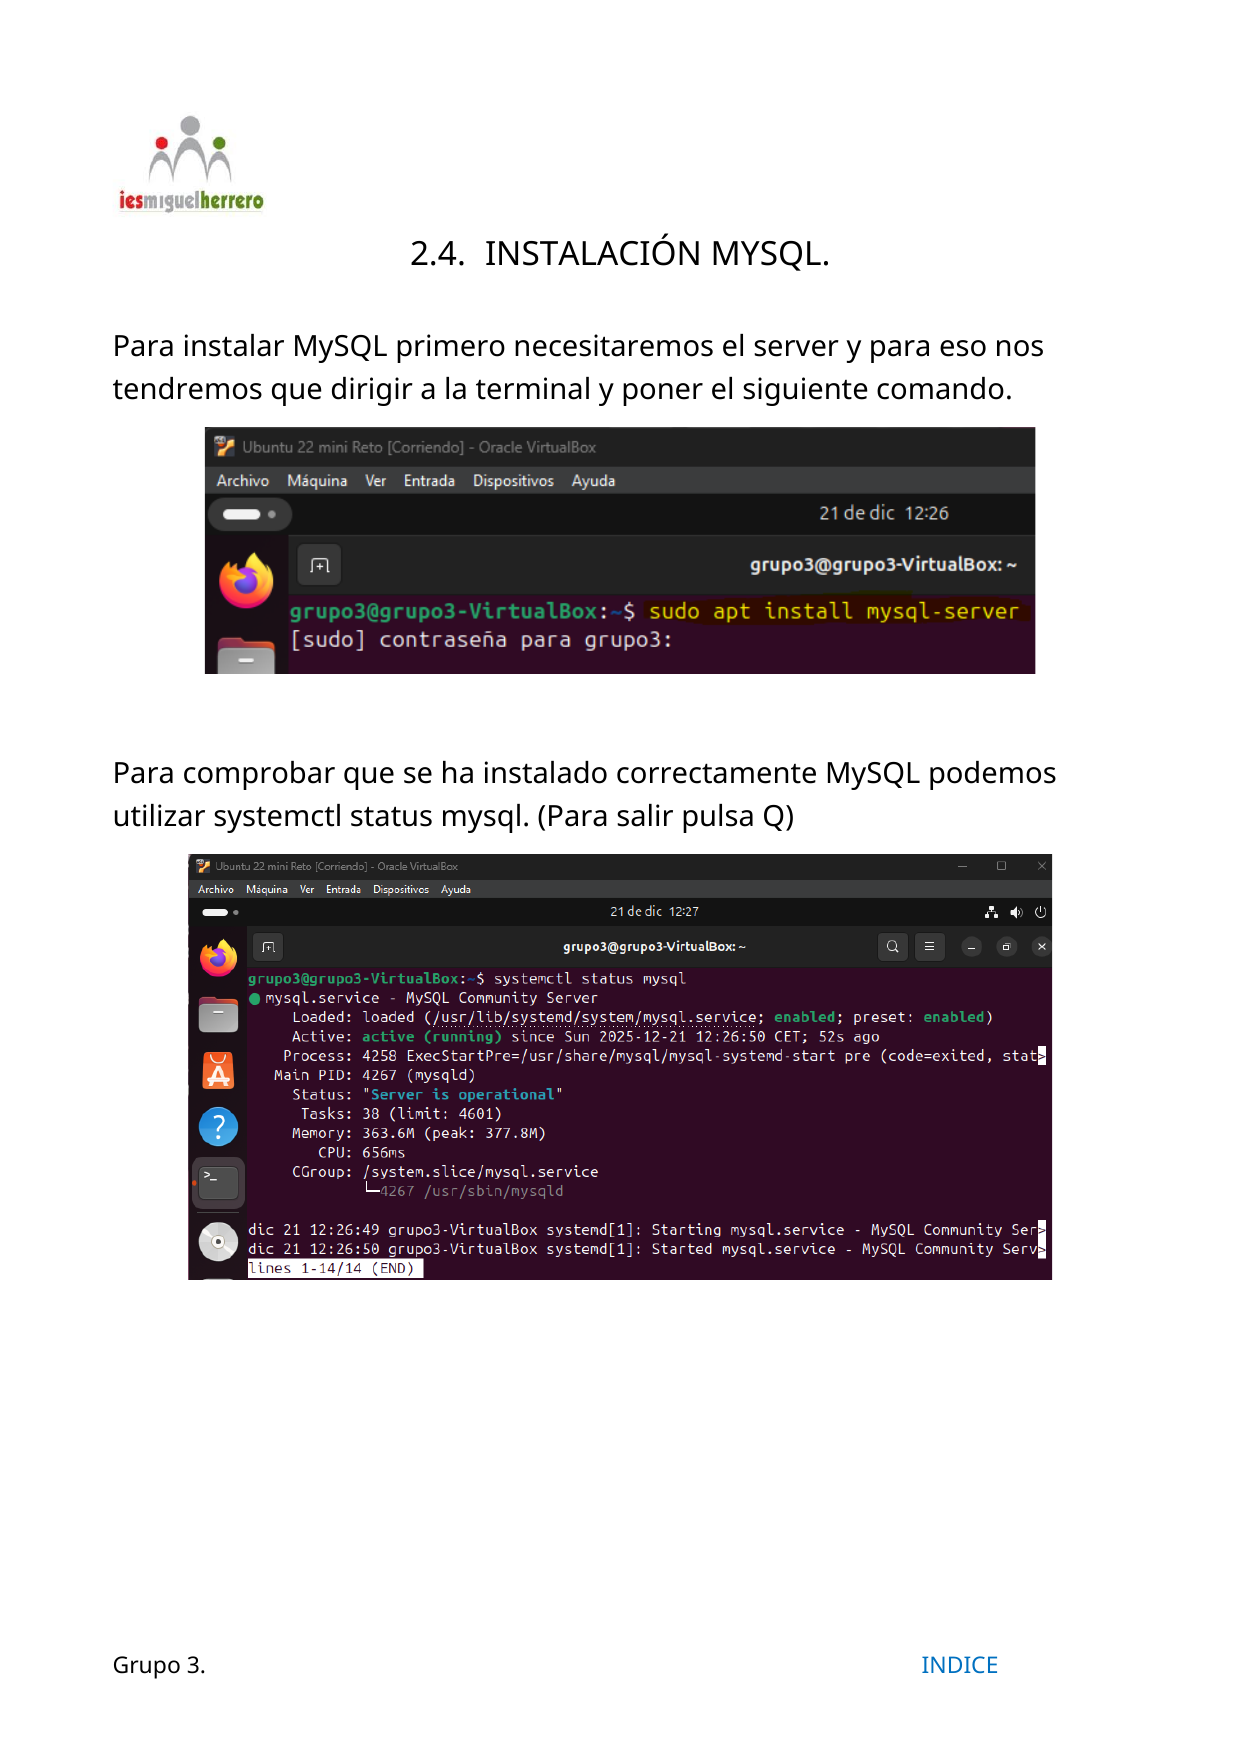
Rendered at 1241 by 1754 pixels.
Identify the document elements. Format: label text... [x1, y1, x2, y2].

picture [188, 854, 1053, 1280]
picture [204, 427, 1036, 674]
picture [112, 105, 267, 226]
subtitle INSTALACIÓN MYSQL. [112, 229, 1128, 275]
text Para instalar MySQL primero necesitaremos el server y para eso nos tendremos que dirigir a la terminal y poner el siguiente comando. [112, 325, 1128, 408]
text Para comprobar que se ha instalado correctamente MySQL podemos utilizar systemctl status mysql. (Para salir pulsa Q) [112, 752, 1128, 834]
